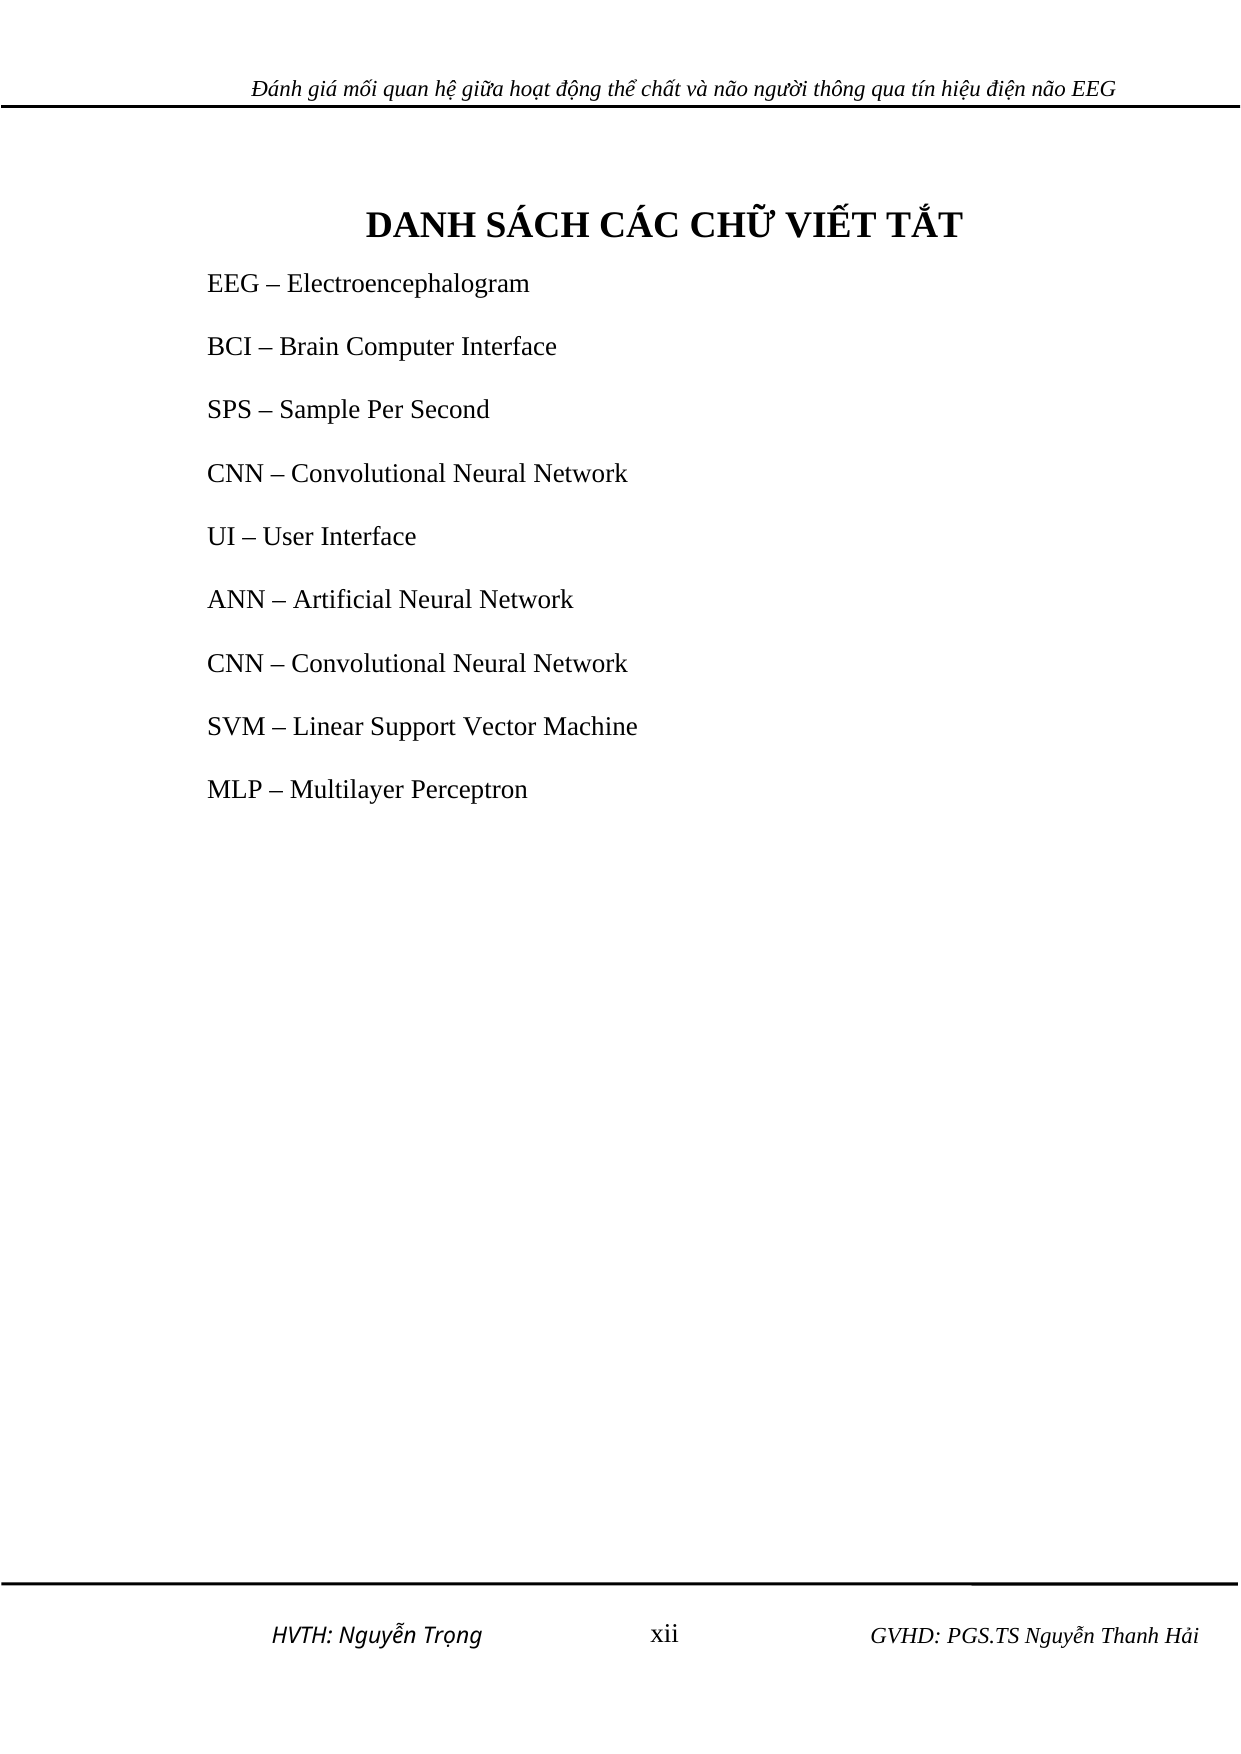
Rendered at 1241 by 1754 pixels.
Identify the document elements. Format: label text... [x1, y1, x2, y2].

subtitle DANH SÁCH CÁC CHỮ VIẾT TẮT [207, 202, 1122, 245]
text ANN – Artificial Neural Network [207, 583, 1122, 615]
text CNN – Convolutional Neural Network [207, 647, 1122, 678]
text BCI – Brain Computer Interface [207, 330, 1122, 361]
text MLP – Multilayer Perceptron [207, 773, 1122, 805]
text SPS – Sample Per Second [207, 393, 1122, 425]
text UI – User Interface [207, 520, 1122, 551]
text SVM – Linear Support Vector Machine [207, 710, 1122, 741]
text EEG – Electroencephalogram [207, 267, 1122, 298]
text CNN – Convolutional Neural Network [207, 457, 1122, 488]
